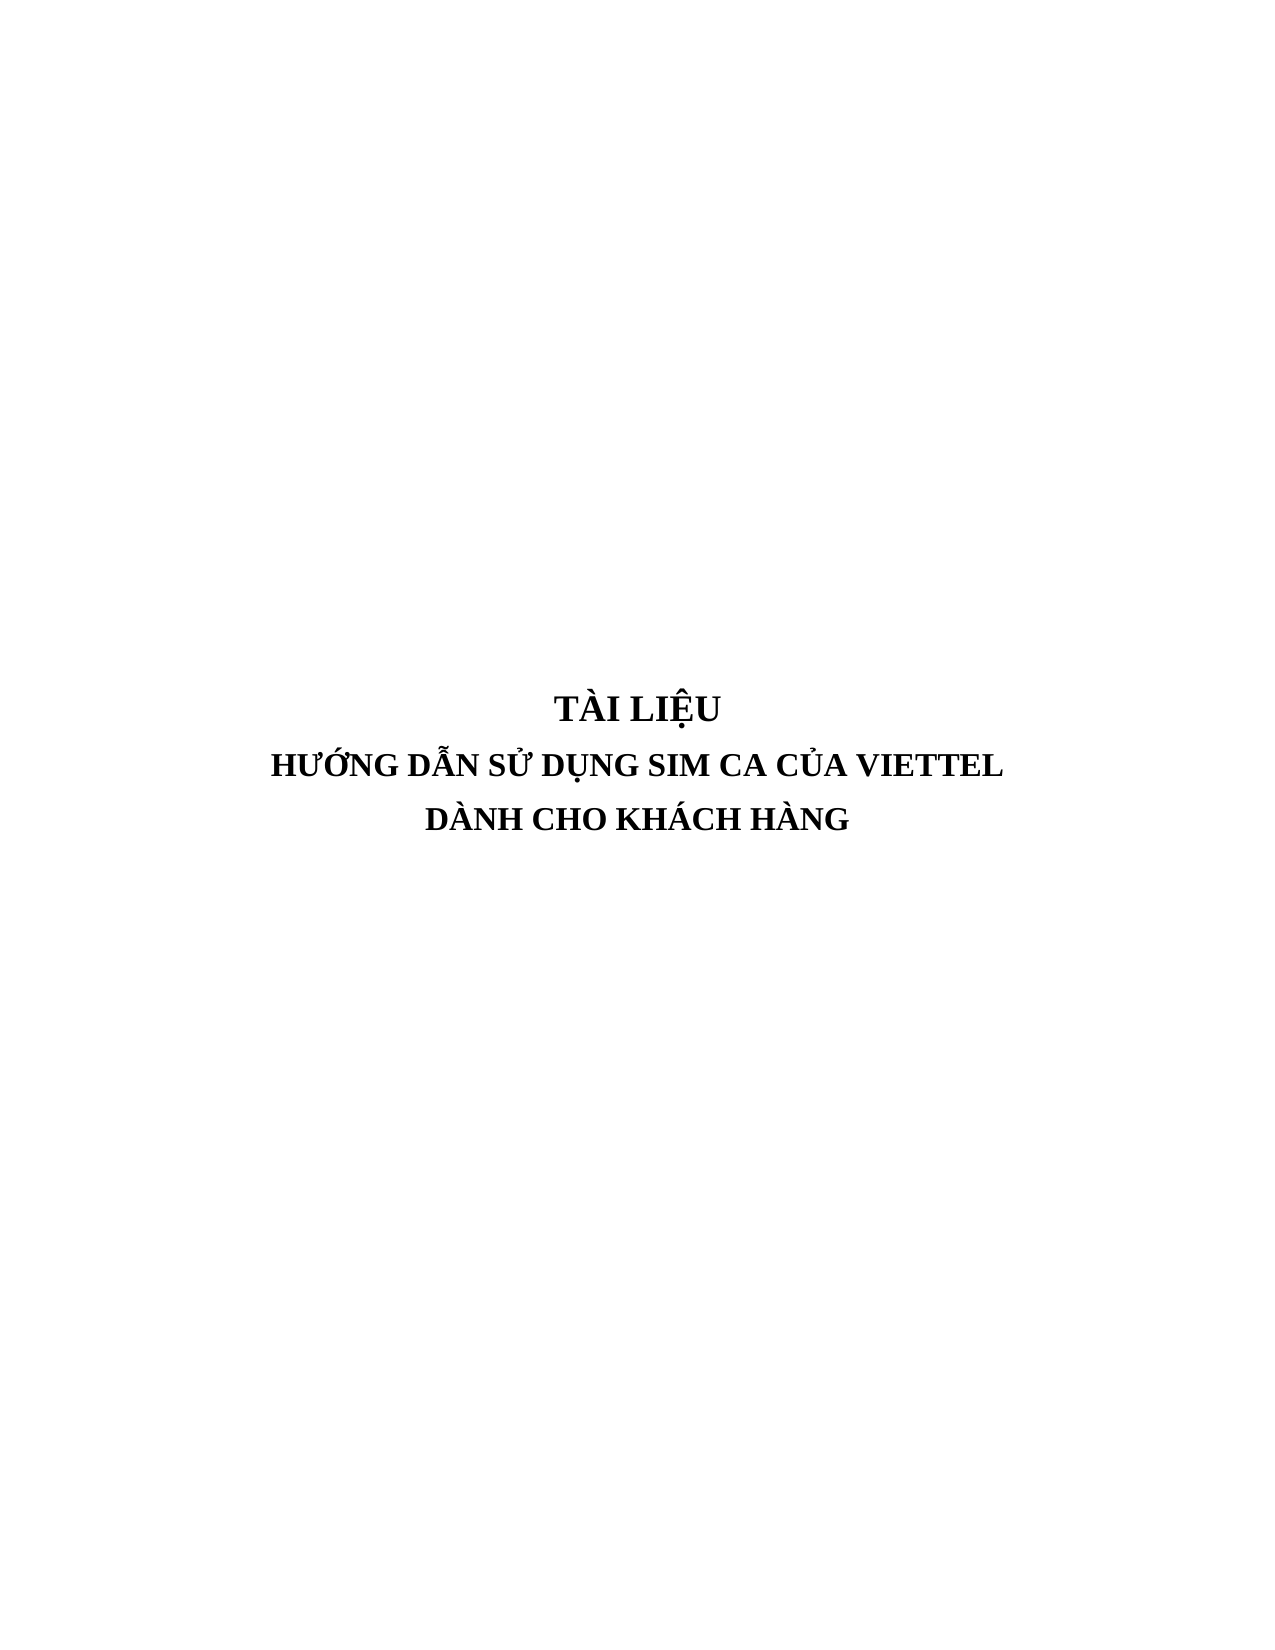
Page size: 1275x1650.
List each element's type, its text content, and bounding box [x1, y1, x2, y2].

text DÀNH CHO KHÁCH HÀNG [150, 799, 1125, 838]
text TÀI LIỆU [150, 687, 1125, 730]
text HƯỚNG DẪN SỬ DỤNG SIM CA CỦA VIETTEL [150, 746, 1125, 784]
